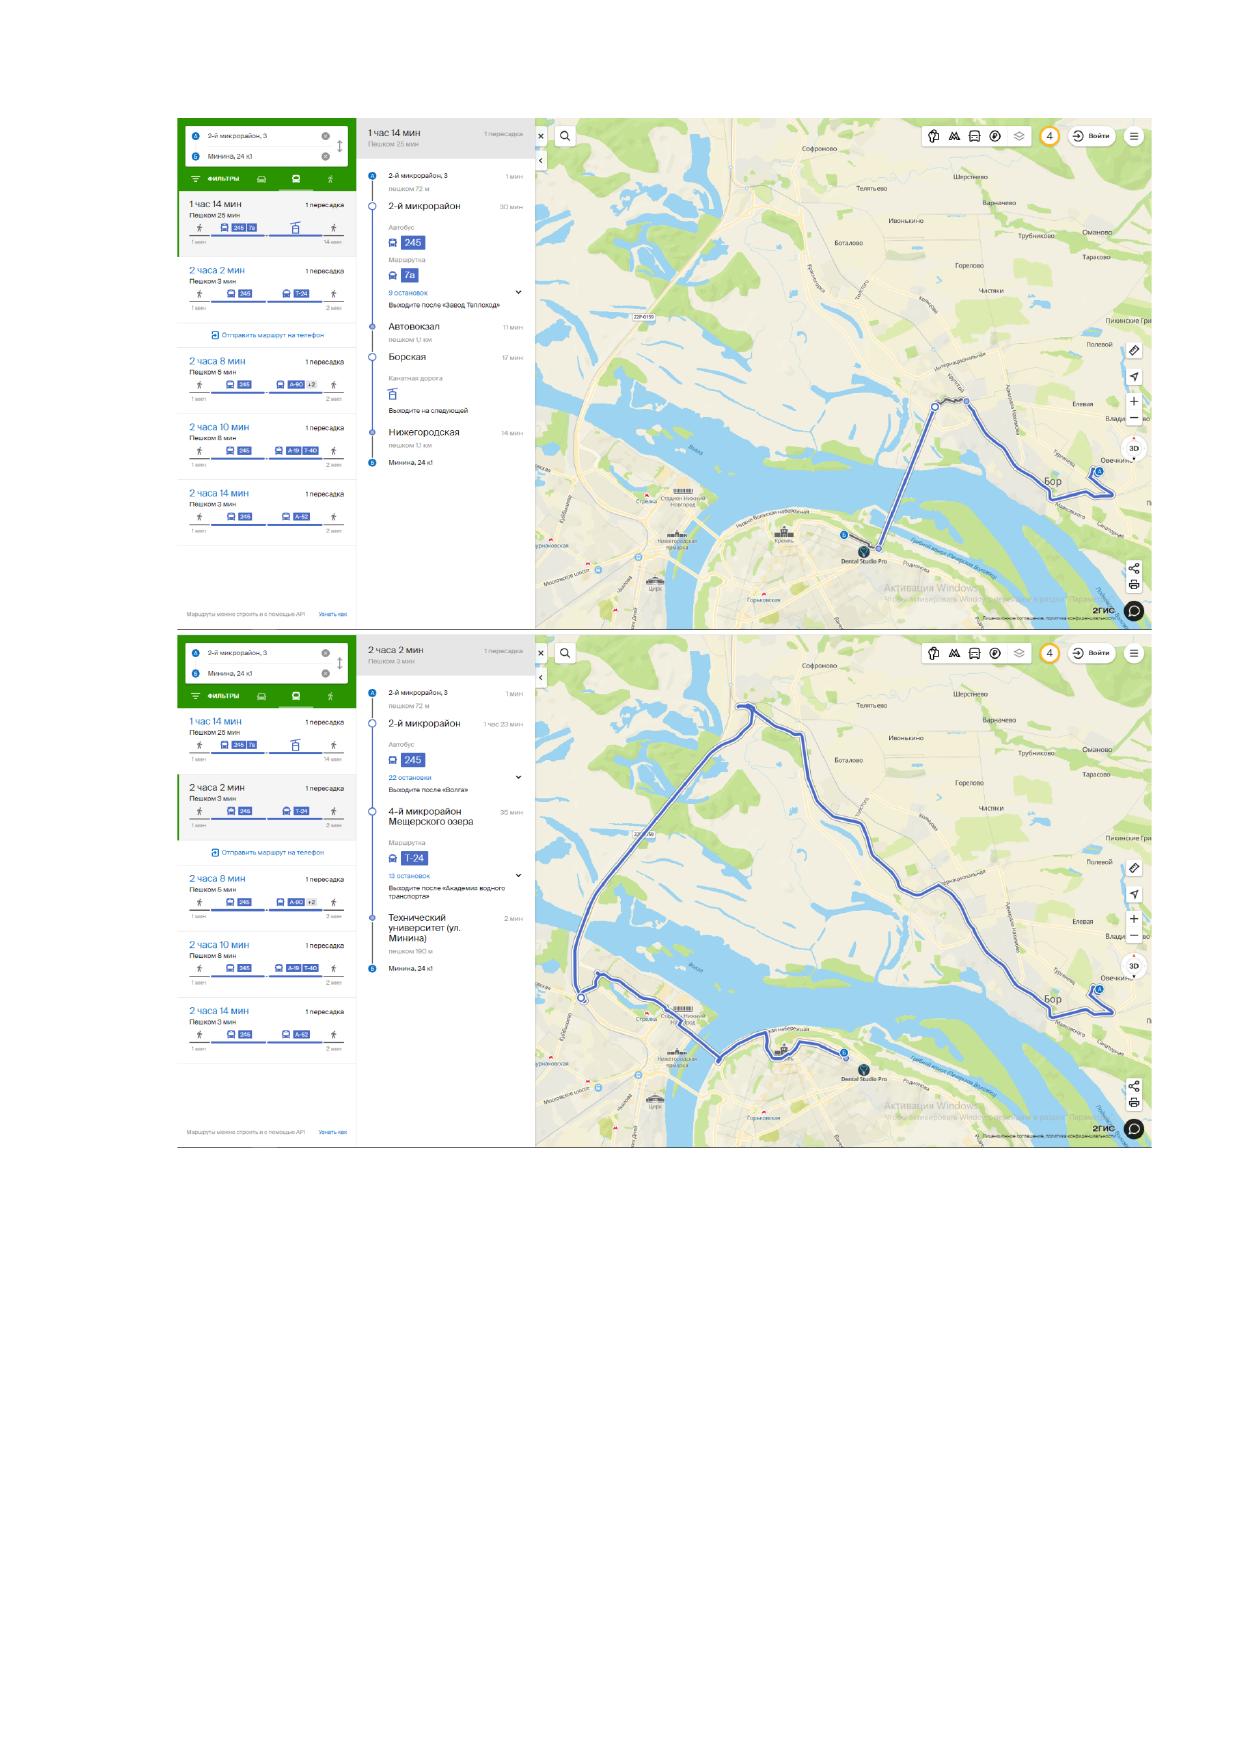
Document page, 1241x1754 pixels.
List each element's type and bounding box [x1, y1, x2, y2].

picture [177, 118, 1152, 630]
picture [177, 633, 1152, 1148]
